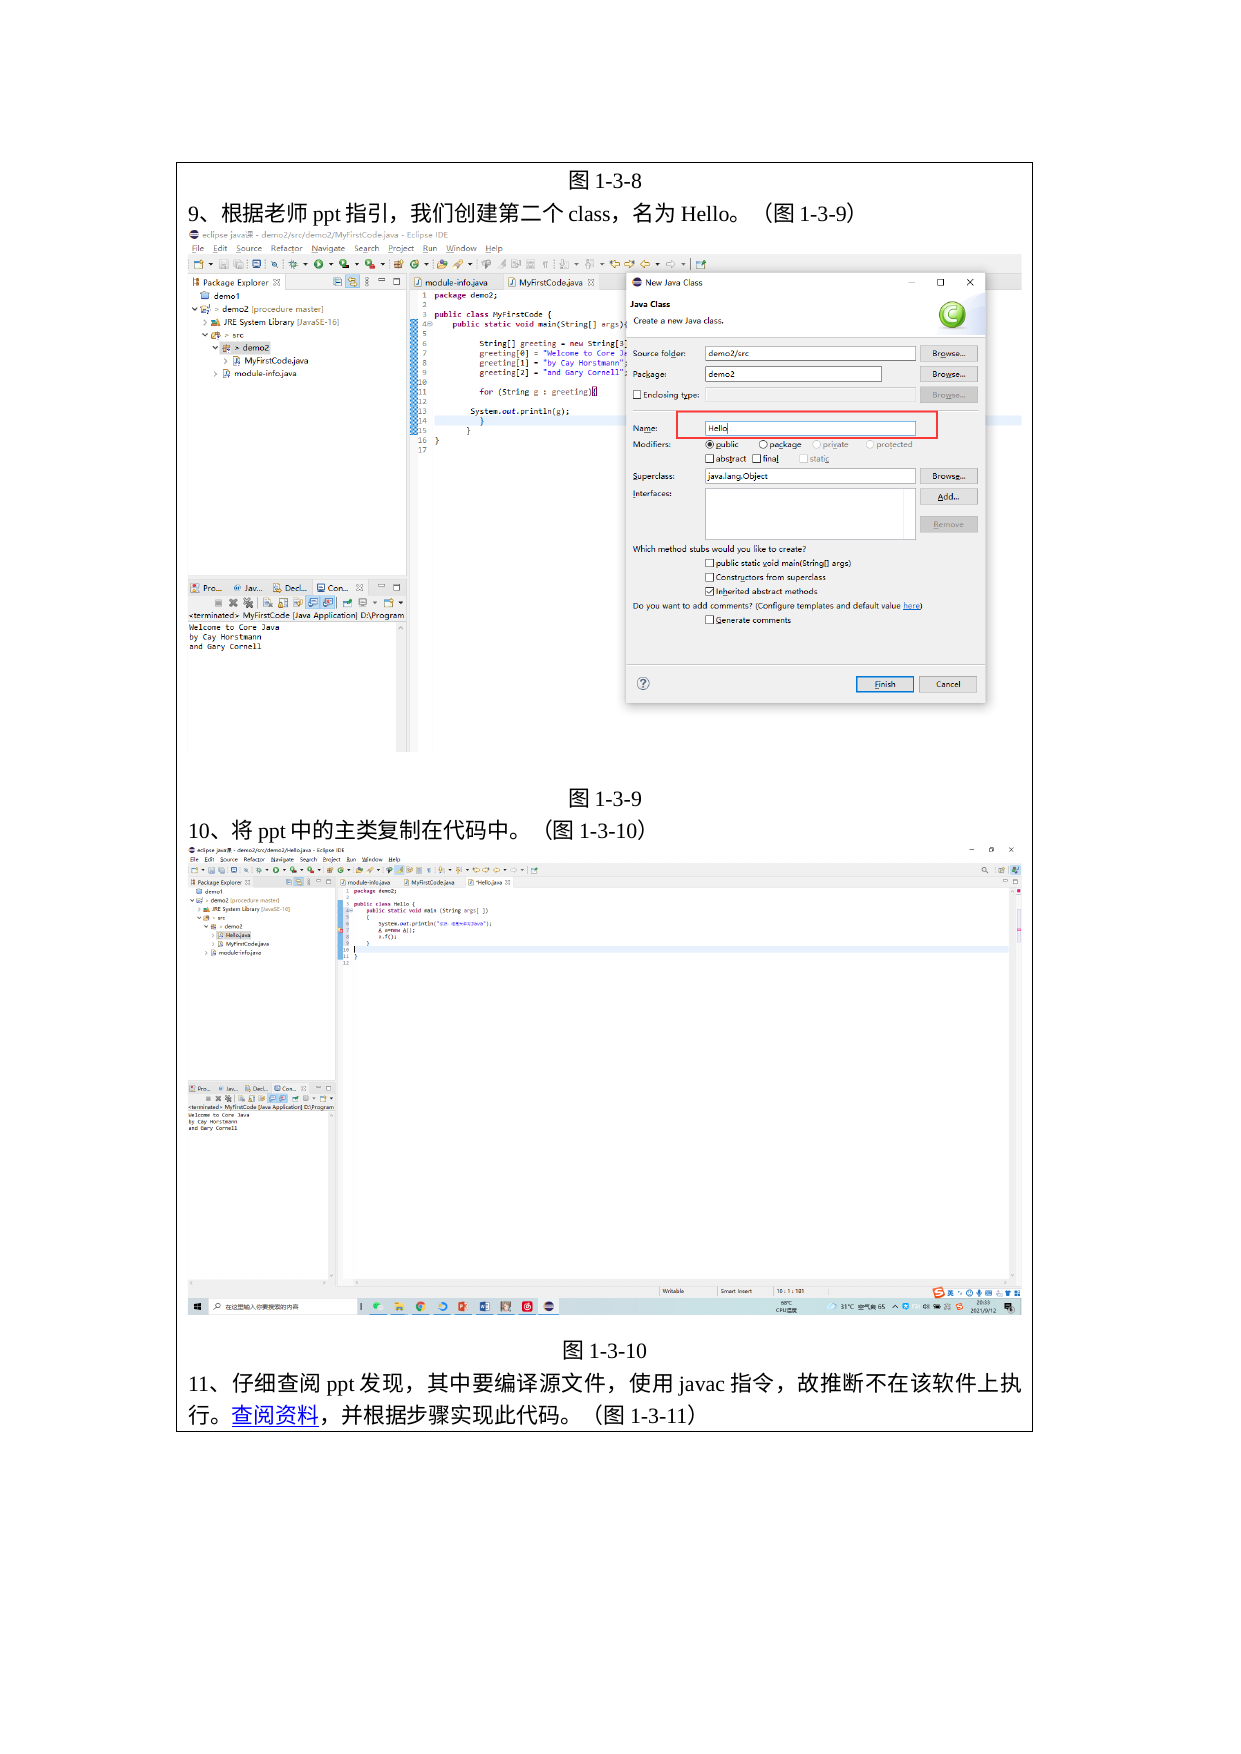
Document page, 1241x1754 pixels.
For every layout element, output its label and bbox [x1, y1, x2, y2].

table_header [177, 163, 1032, 1431]
picture [187, 845, 1022, 1315]
picture [187, 228, 1022, 752]
